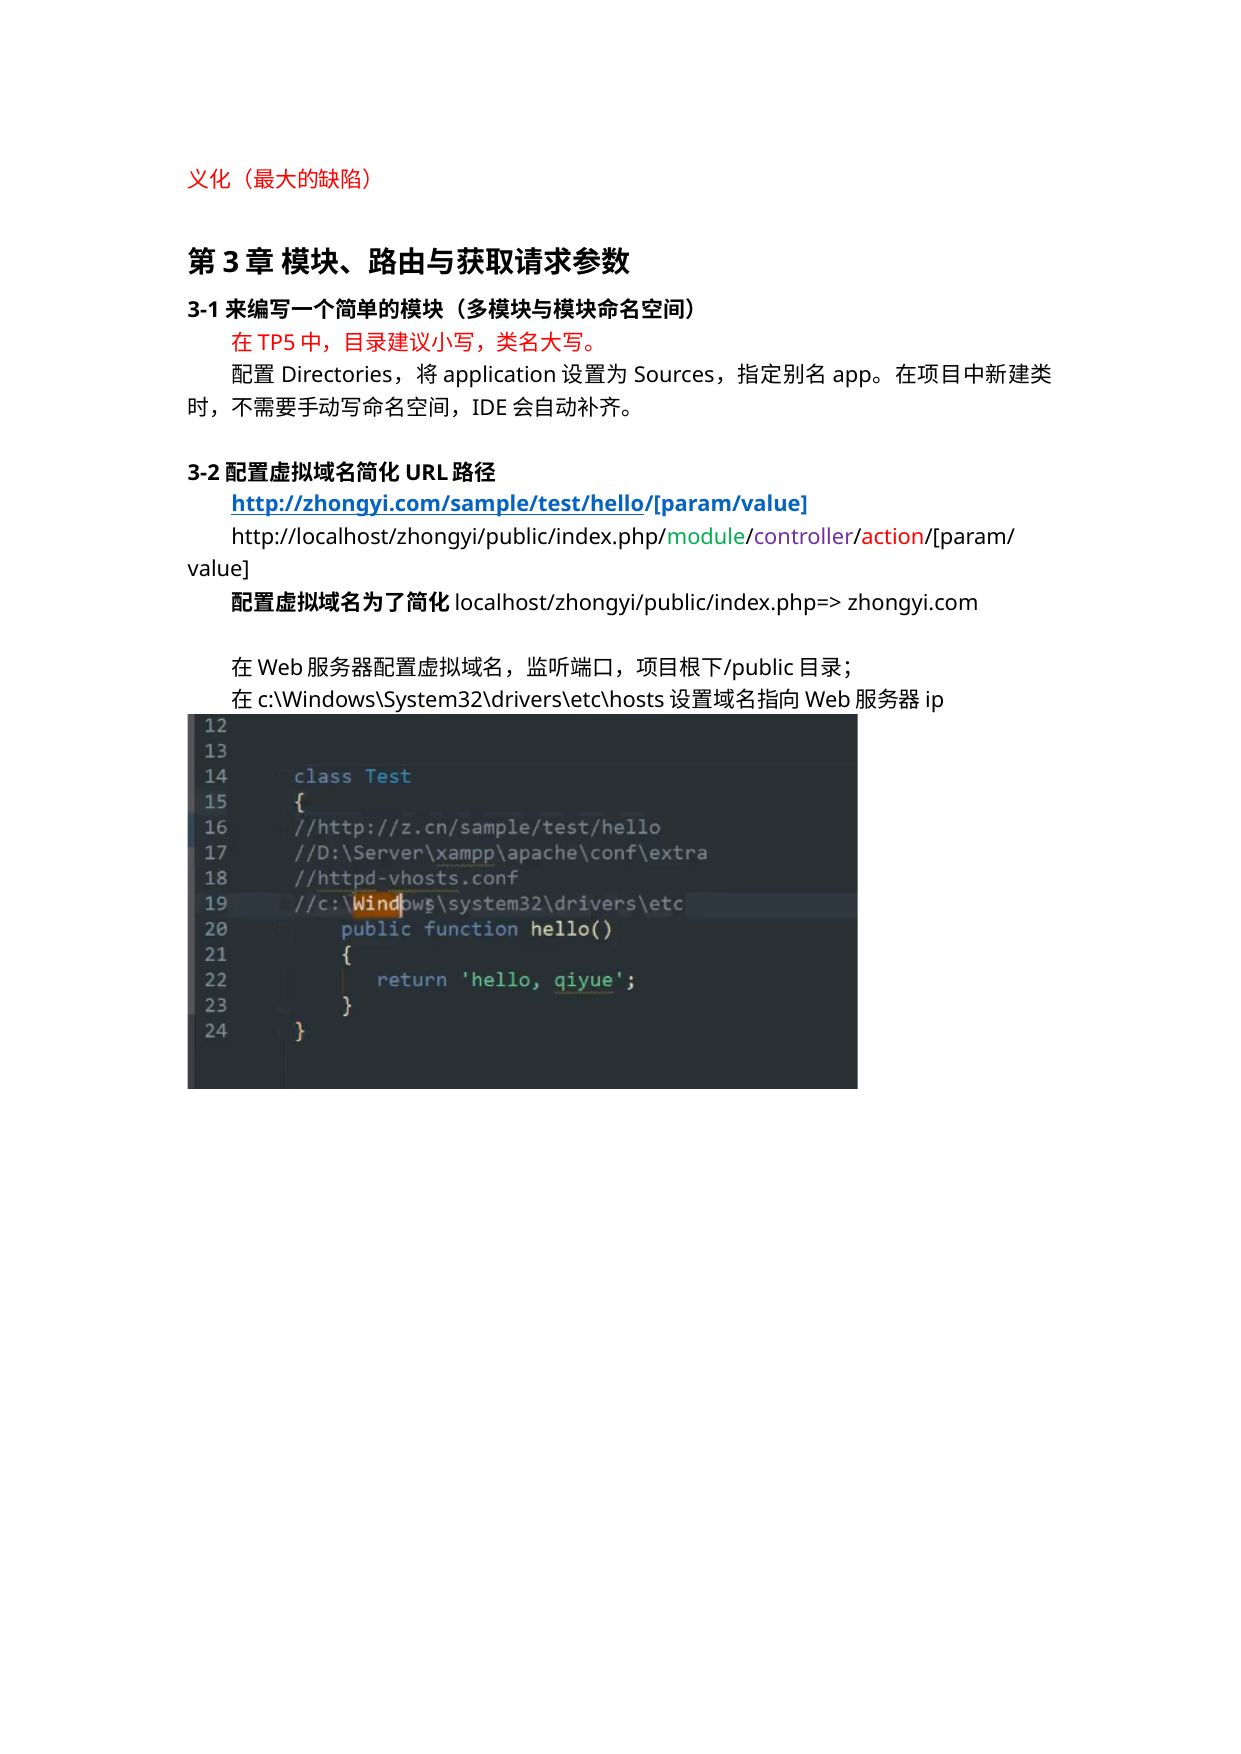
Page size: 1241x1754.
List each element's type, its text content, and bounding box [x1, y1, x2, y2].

picture [187, 714, 858, 1089]
text http://localhost/zhongyi/public/index.php/module/controller/action/[param/value] [187, 519, 1053, 584]
text http://zhongyi.com/sample/test/hello/[param/value] [187, 487, 1053, 519]
text 在TP5中，目录建议小写，类名大写。 [187, 324, 1053, 357]
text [187, 162, 1053, 194]
text 第3章 模块、路由与获取请求参数 [187, 227, 1053, 292]
text 配置虚拟域名为了简化localhost/zhongyi/public/index.php=> zhongyi.com [187, 584, 1053, 617]
text 在c:\Windows\System32\drivers\etc\hosts设置域名指向Web服务器ip [187, 682, 1053, 714]
text 配置Directories，将application设置为Sources，指定别名app。在项目中新建类时，不需要手动写命名空间，IDE会自动补齐。 [187, 357, 1053, 422]
text 在Web服务器配置虚拟域名，监听端口，项目根下/public目录； [187, 649, 1053, 682]
text 3-2 配置虚拟域名简化URL路径 [187, 454, 1053, 487]
text 3-1 来编写一个简单的模块（多模块与模块命名空间） [187, 292, 1053, 324]
